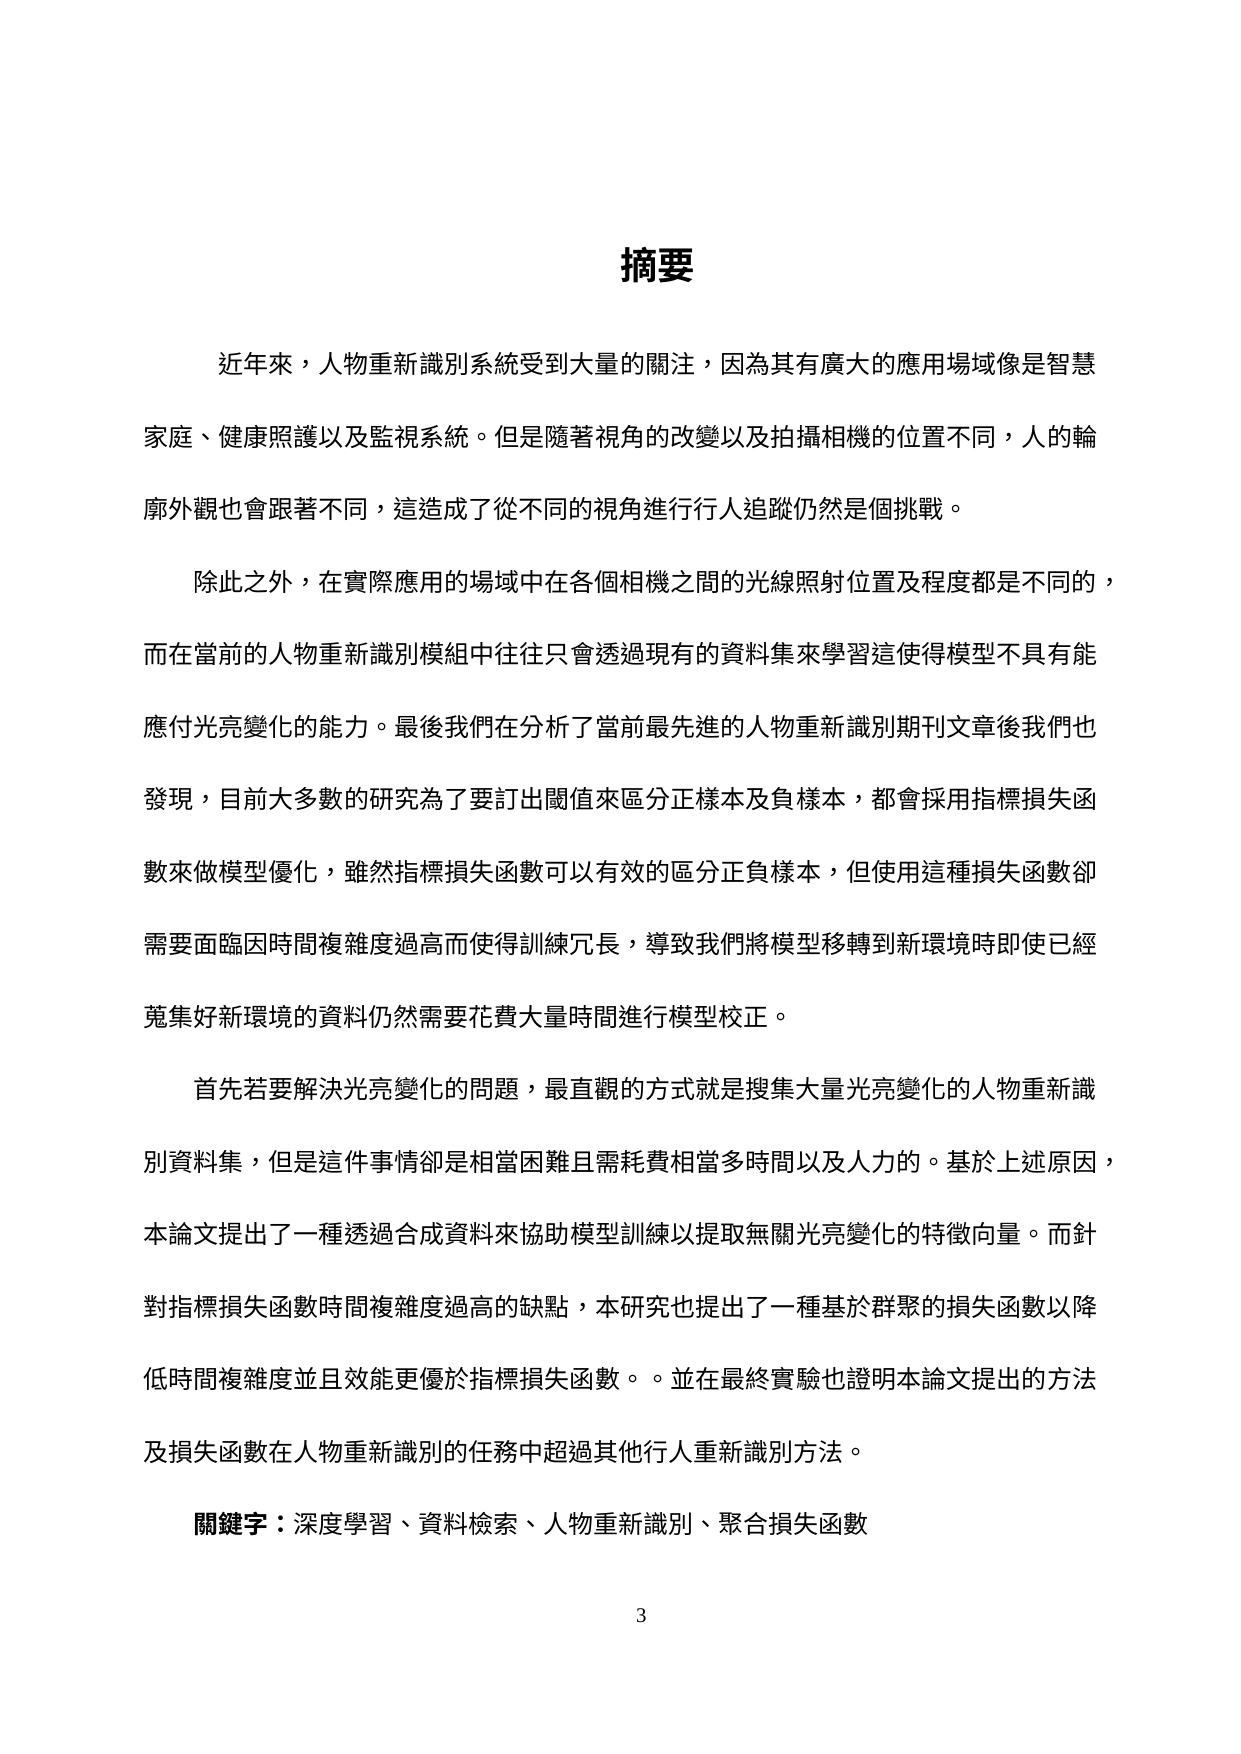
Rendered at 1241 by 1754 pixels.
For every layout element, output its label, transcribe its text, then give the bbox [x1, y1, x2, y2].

text 除此之外，在實際應用的場域中在各個相機之間的光線照射位置及程度都是不同的，而在當前的人物重新識別模組中往往只會透過現有的資料集來學習這使得模型不具有能應付光亮變化的能力。最後我們在分析了當前最先進的人物重新識別期刊文章後我們也發現，目前大多數的研究為了要訂出閾值來區分正樣本及負樣本，都會採用指標損失函數來做模型優化，雖然指標損失函數可以有效的區分正負樣本，但使用這種損失函數卻需要面臨因時間複雜度過高而使得訓練冗長，導致我們將模型移轉到新環境時即使已經蒐集好新環境的資料仍然需要花費大量時間進行模型校正。 [143, 562, 1097, 1033]
text 近年來，人物重新識別系統受到大量的關注，因為其有廣大的應用場域像是智慧家庭、健康照護以及監視系統。但是隨著視角的改變以及拍攝相機的位置不同，人的輪廓外觀也會跟著不同，這造成了從不同的視角進行行人追蹤仍然是個挑戰。 [143, 345, 1097, 526]
title 摘要 [143, 236, 1097, 291]
text 首先若要解決光亮變化的問題，最直觀的方式就是搜集大量光亮變化的人物重新識別資料集，但是這件事情卻是相當困難且需耗費相當多時間以及人力的。基於上述原因，本論文提出了一種透過合成資料來協助模型訓練以提取無關光亮變化的特徵向量。而針對指標損失函數時間複雜度過高的缺點，本研究也提出了一種基於群聚的損失函數以降低時間複雜度並且效能更優於指標損失函數。。並在最終實驗也證明本論文提出的方法及損失函數在人物重新識別的任務中超過其他行人重新識別方法。 [143, 1070, 1097, 1468]
text 關鍵字：深度學習、資料檢索、人物重新識別、聚合損失函數 [168, 1505, 1097, 1541]
